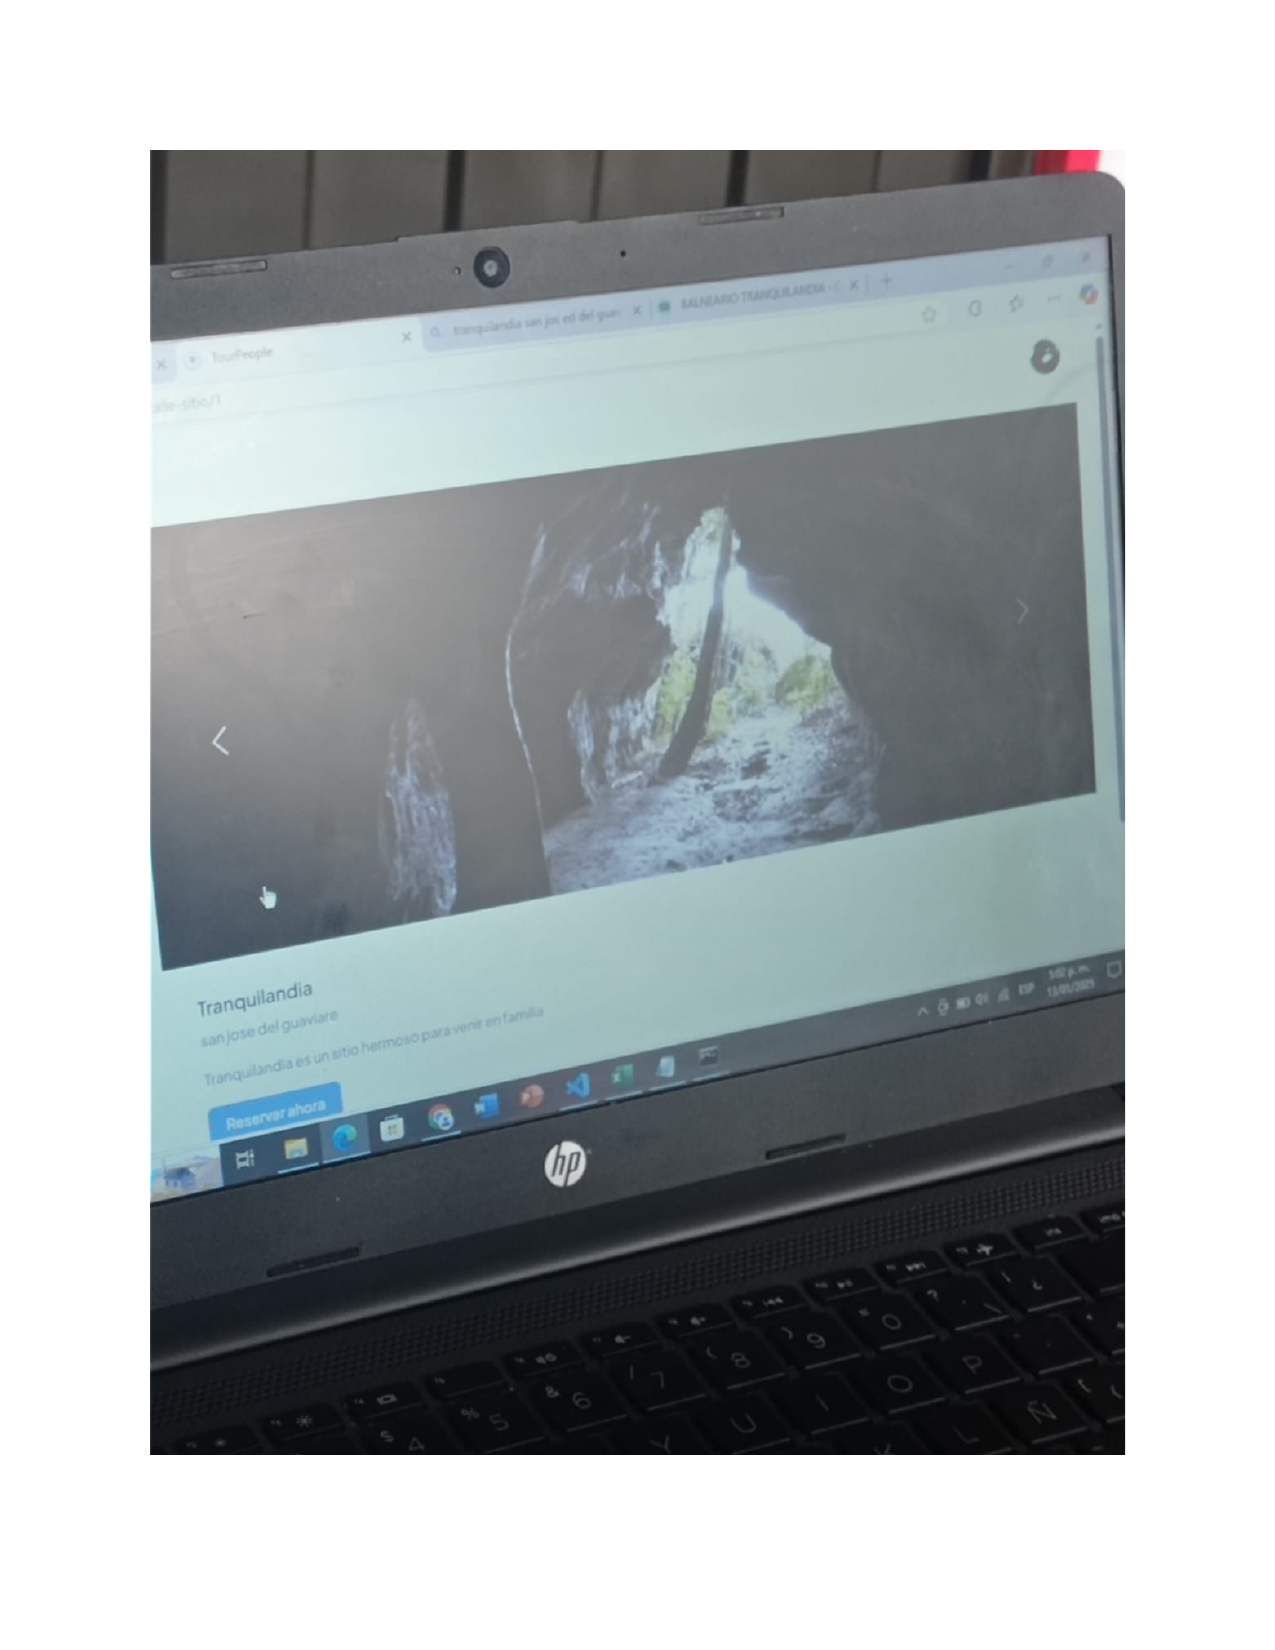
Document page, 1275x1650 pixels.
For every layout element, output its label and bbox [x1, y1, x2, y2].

picture [150, 150, 1125, 1455]
